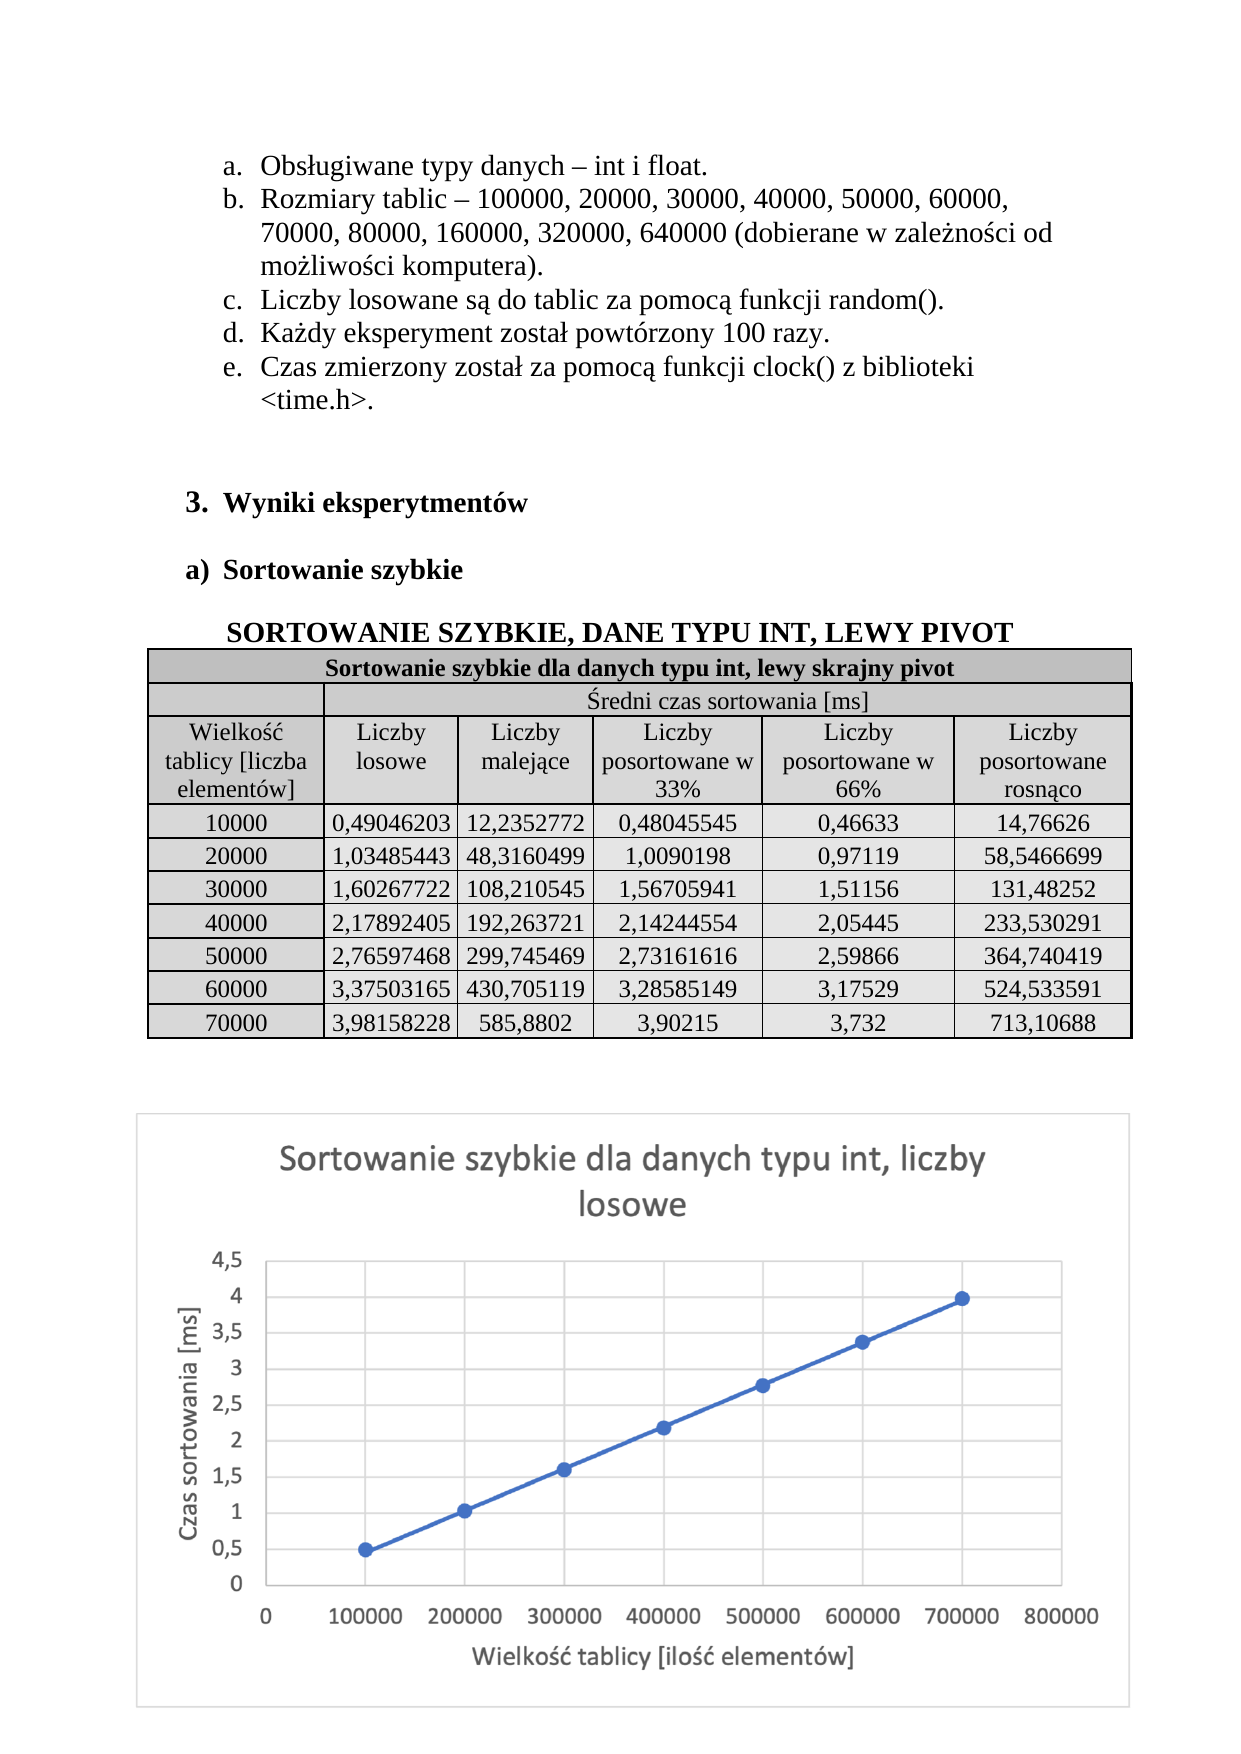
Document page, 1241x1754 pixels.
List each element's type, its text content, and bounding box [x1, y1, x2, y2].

list Wyniki eksperytmentów [185, 483, 1093, 519]
table_cell 3,37503165 [325, 971, 457, 1003]
table_cell 48,3160499 [458, 838, 593, 870]
table_cell 40000 [149, 905, 323, 937]
table_cell 3,90215 [594, 1004, 762, 1037]
table_cell 108,210545 [458, 871, 593, 903]
list Każdy eksperyment został powtórzony 100 razy. [223, 315, 1093, 349]
table_cell 524,533591 [955, 971, 1130, 1003]
table_cell 60000 [149, 972, 323, 1003]
table_cell 2,14244554 [594, 904, 762, 937]
table_cell 585,8802 [458, 1004, 593, 1037]
table_cell 299,745469 [458, 938, 593, 970]
table_cell 192,263721 [458, 904, 593, 937]
table_cell 3,98158228 [325, 1004, 457, 1037]
table_cell 10000 [149, 805, 323, 837]
table_cell 0,97119 [763, 838, 954, 870]
table_cell Liczby malejące [459, 717, 592, 803]
table_header Sortowanie szybkie dla danych typu int, lewy skrajny pivot [149, 650, 1131, 682]
table_cell 58,5466699 [955, 838, 1130, 870]
table_cell Liczby posortowane rosnąco [955, 717, 1130, 803]
table_cell 3,17529 [763, 971, 954, 1003]
list Rozmiary tablic – 100000, 20000, 30000, 40000, 50000, 60000, 70000, 80000, 160000, 320000, 640000 (dobierane w zależności od możliwości komputera). [223, 181, 1093, 282]
table_cell 364,740419 [955, 938, 1130, 970]
table_cell Liczby posortowane w 33% [594, 717, 761, 803]
table_cell 1,56705941 [594, 871, 762, 903]
table_cell 430,705119 [458, 971, 593, 1003]
picture [134, 1113, 1134, 1710]
table_cell 20000 [149, 839, 323, 870]
table_cell 1,0090198 [594, 838, 762, 870]
table_cell 12,2352772 [458, 805, 593, 837]
list Obsługiwane typy danych – int i float. [223, 148, 1093, 181]
table_cell 131,48252 [955, 871, 1130, 903]
table_cell Wielkość tablicy [liczba elementów] [149, 717, 323, 803]
table_cell 2,05445 [763, 904, 954, 937]
table_cell 50000 [149, 939, 323, 970]
table_cell 14,76626 [955, 805, 1130, 837]
table_cell 2,17892405 [325, 904, 457, 937]
table_cell 713,10688 [955, 1004, 1130, 1037]
table_cell 1,51156 [763, 871, 954, 903]
table_cell 0,48045545 [594, 805, 762, 837]
table_cell 0,49046203 [325, 805, 457, 837]
table_cell 1,03485443 [325, 838, 457, 870]
table_cell 2,76597468 [325, 938, 457, 970]
list Sortowanie szybkie [185, 552, 1093, 586]
table_cell Liczby losowe [325, 717, 457, 803]
table_cell [149, 684, 323, 715]
table_cell 233,530291 [955, 904, 1130, 937]
table_cell Średni czas sortowania [ms] [325, 684, 1130, 715]
list Liczby losowane są do tablic za pomocą funkcji random(). [223, 282, 1093, 315]
table_cell 3,28585149 [594, 971, 762, 1003]
table_cell 1,60267722 [325, 871, 457, 903]
table_cell 2,59866 [763, 938, 954, 970]
table_cell Liczby posortowane w 66% [763, 717, 953, 803]
table_cell 0,46633 [763, 805, 954, 837]
table_cell 70000 [149, 1005, 323, 1037]
text SORTOWANIE SZYBKIE, DANE TYPU INT, LEWY PIVOT [148, 615, 1093, 648]
table_cell 30000 [149, 872, 323, 903]
list Czas zmierzony został za pomocą funkcji clock() z biblioteki <time.h>. [223, 349, 1093, 416]
table_cell 3,732 [763, 1004, 954, 1037]
table_cell 2,73161616 [594, 938, 762, 970]
